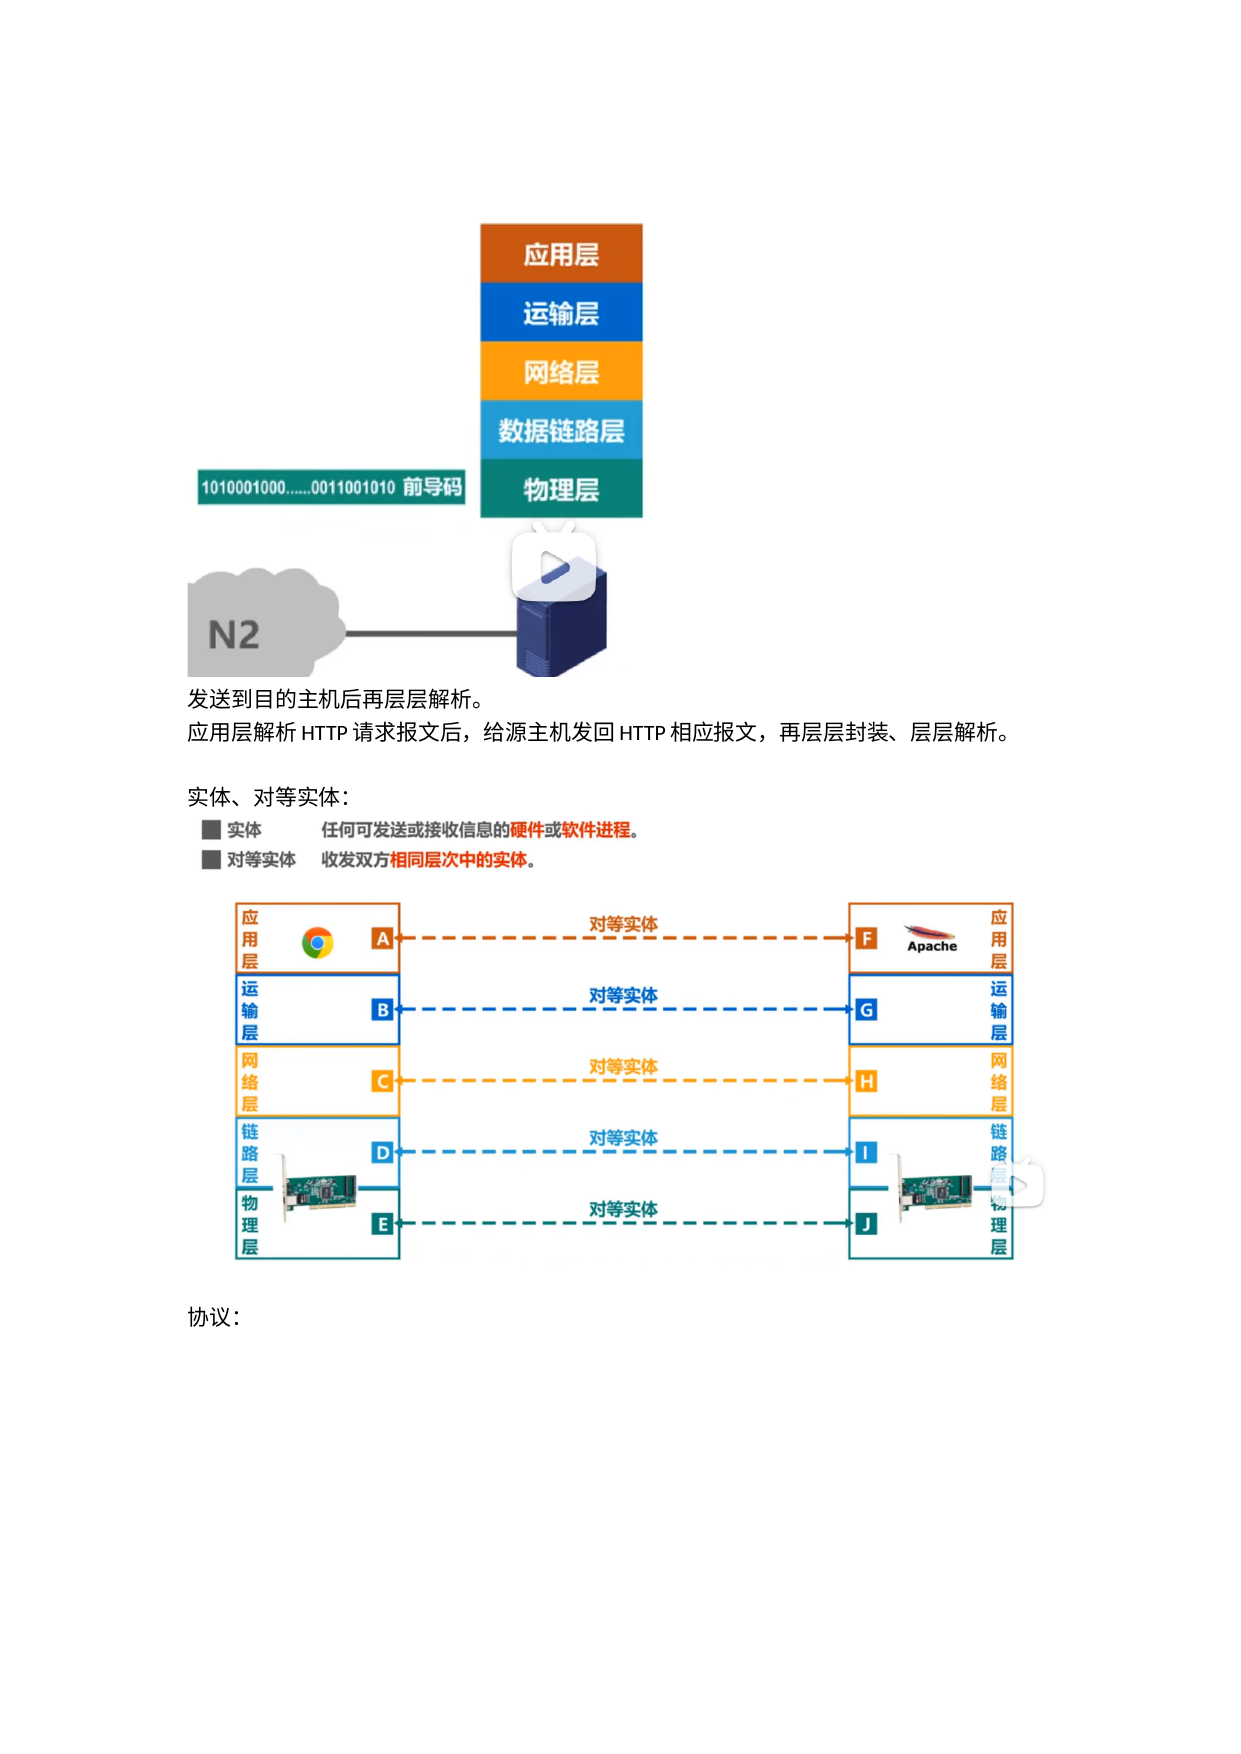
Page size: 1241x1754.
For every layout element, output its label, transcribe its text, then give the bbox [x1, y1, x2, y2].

picture [187, 812, 1052, 1265]
text 协议： [187, 1299, 1053, 1332]
text 应用层解析HTTP请求报文后，给源主机发回HTTP相应报文，再层层封装、层层解析。 [187, 714, 1053, 747]
text 发送到目的主机后再层层解析。 [187, 682, 1053, 714]
picture [187, 162, 653, 677]
text 实体、对等实体： [187, 779, 1053, 812]
